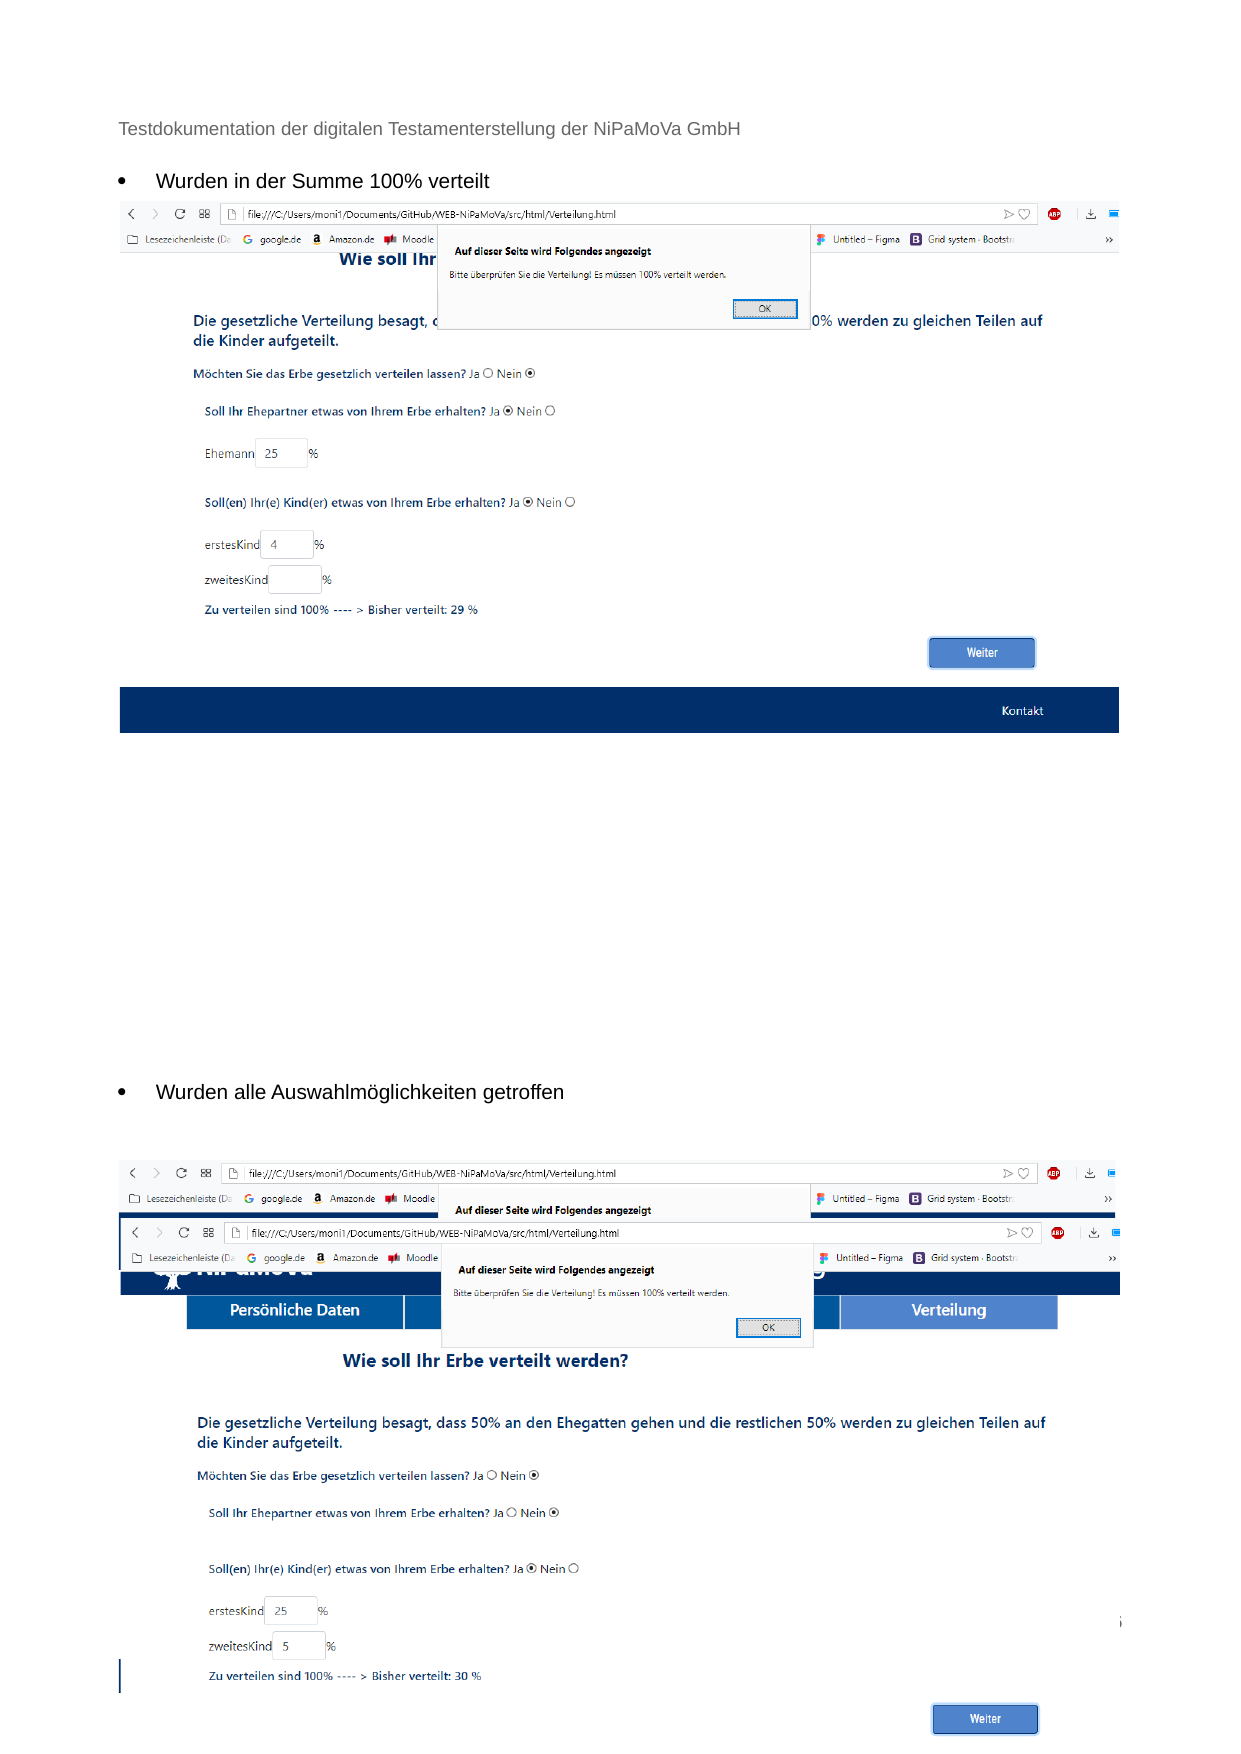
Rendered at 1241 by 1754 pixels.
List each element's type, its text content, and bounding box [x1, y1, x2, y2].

list Wurden in der Summe 100% verteilt [118, 169, 1122, 193]
list Wurden alle Auswahlmöglichkeiten getroffen [118, 1080, 1122, 1104]
picture [118, 1160, 1119, 1749]
picture [118, 201, 1119, 733]
